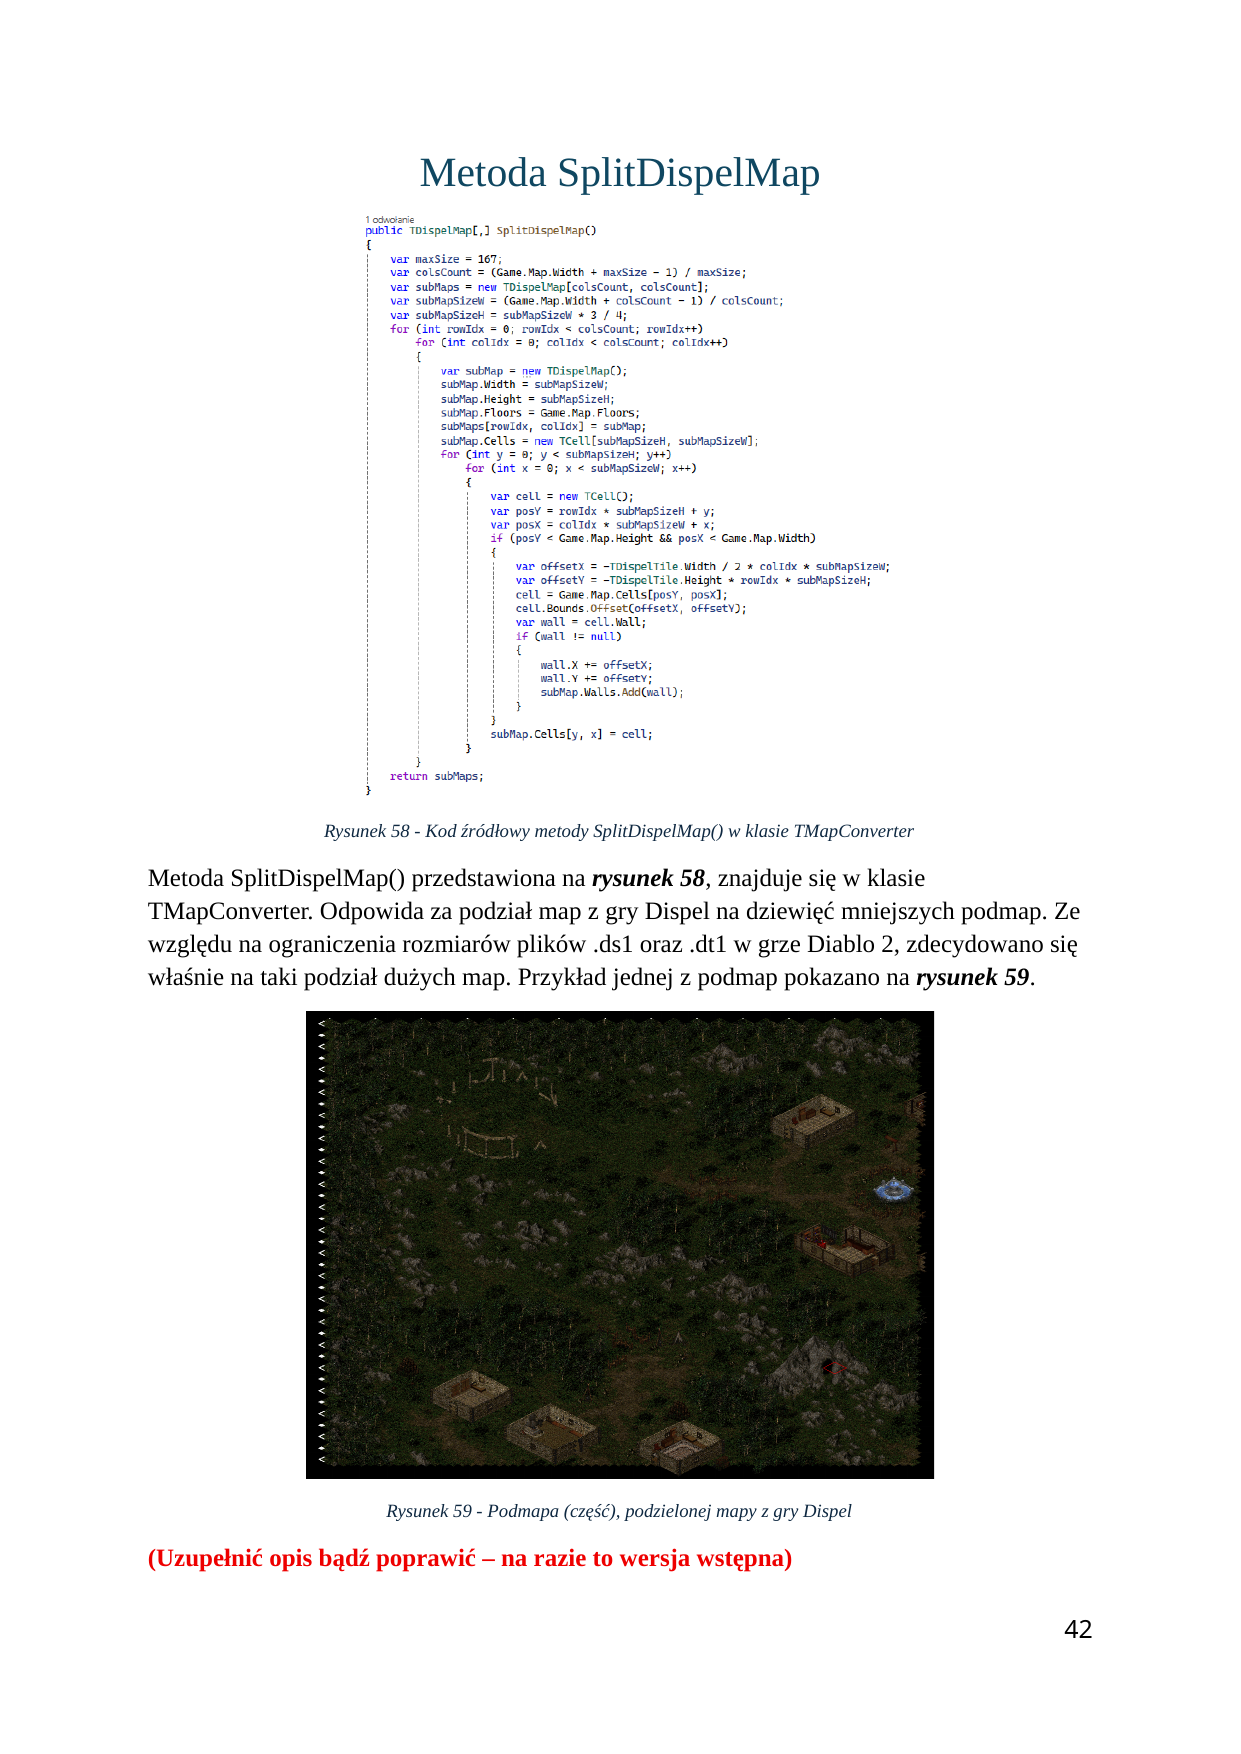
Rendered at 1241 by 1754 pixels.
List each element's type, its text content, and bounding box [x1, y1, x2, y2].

picture [306, 1011, 935, 1479]
text Rysunek 58 - Kod źródłowy metody SplitDispelMap() w klasie TMapConverter [148, 820, 1093, 842]
text Metoda SplitDispelMap() przedstawiona na rysunek 58, znajduje się w klasie TMapConverter. Odpowida za podział map z gry Dispel na dziewięć mniejszych podmap. Ze względu na ograniczenia rozmiarów plików .ds1 oraz .dt1 w grze Diablo 2, zdecydowano się właśnie na taki podział dużych map. Przykład jednej z podmap pokazano na rysunek 59. [148, 863, 1093, 991]
text (Uzupełnić opis bądź poprawić – na razie to wersja wstępna) [148, 1543, 1093, 1572]
subtitle Metoda SplitDispelMap [148, 148, 1093, 196]
text Rysunek 59 - Podmapa (część), podzielonej mapy z gry Dispel [148, 1500, 1093, 1522]
picture [349, 211, 891, 799]
